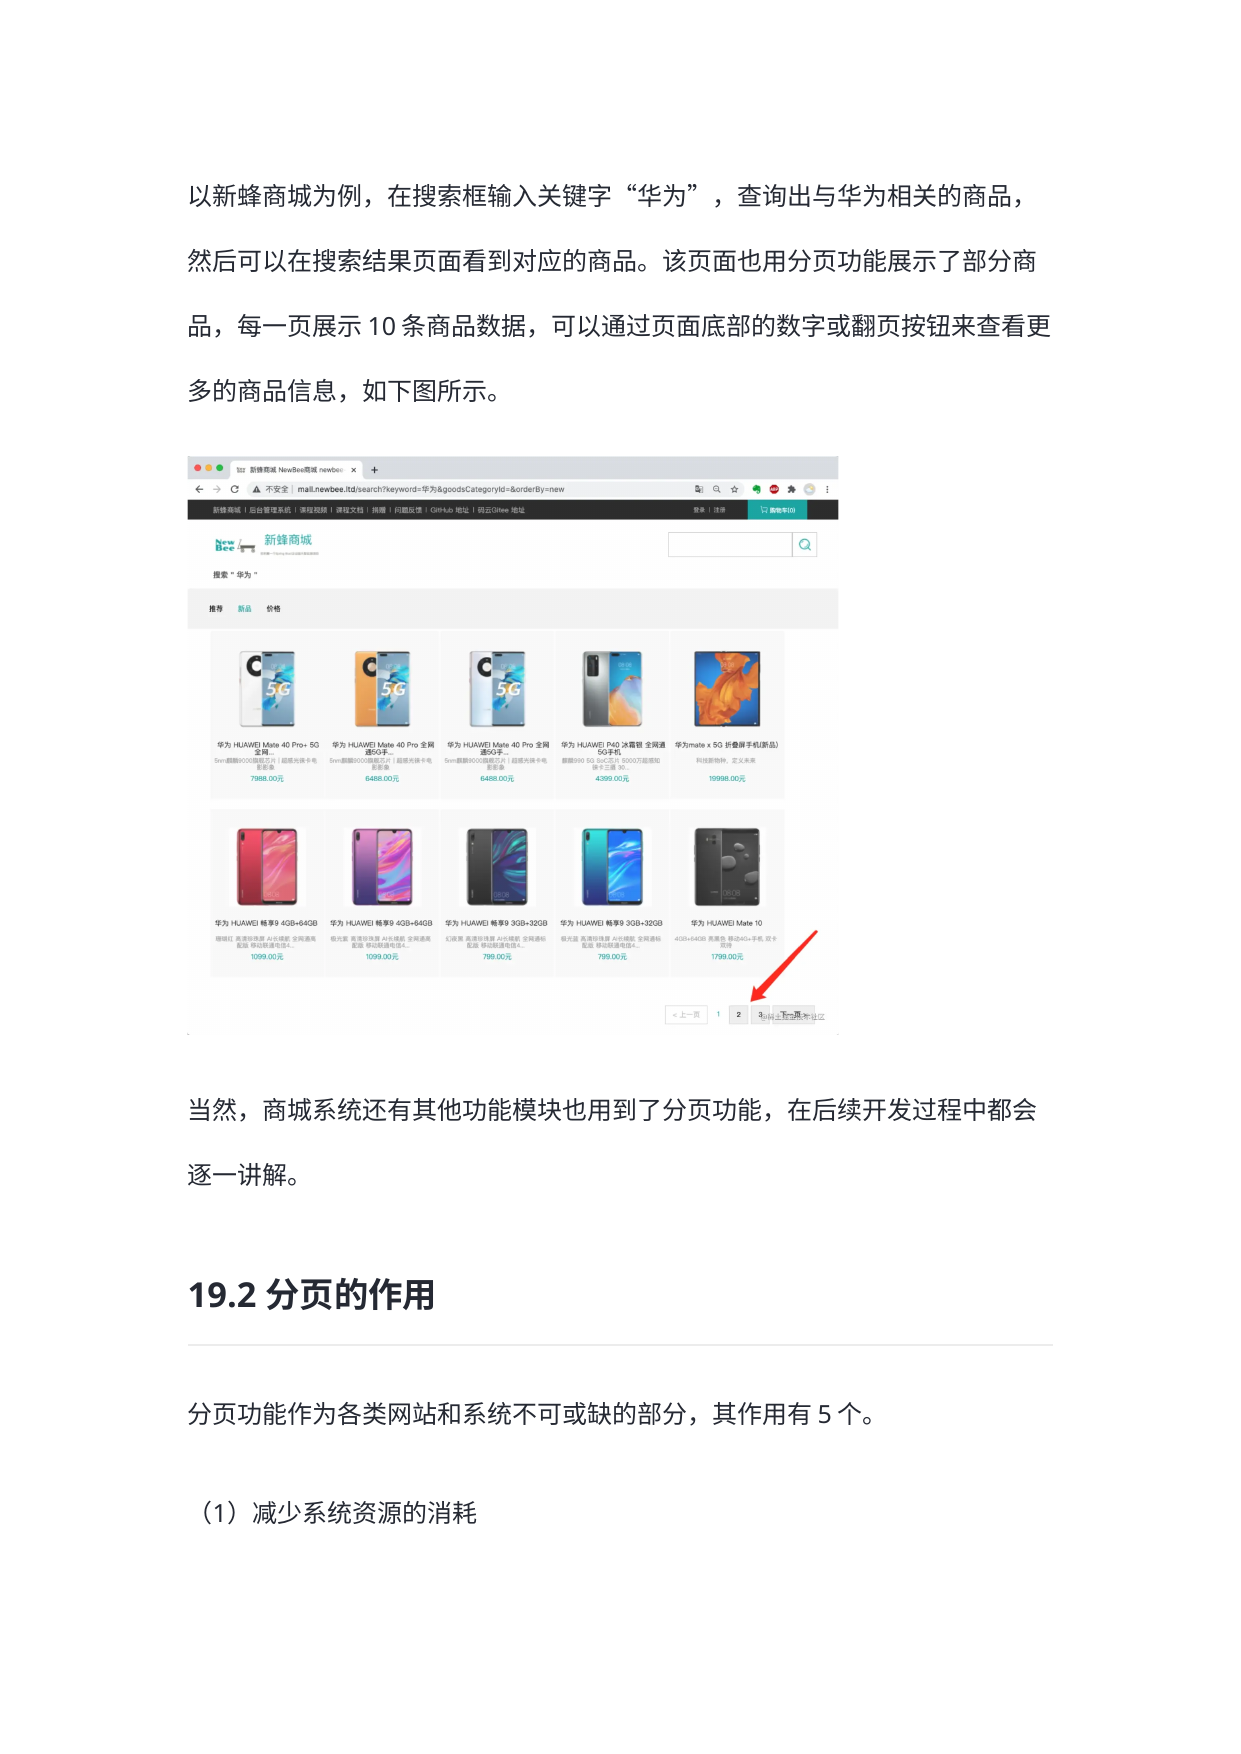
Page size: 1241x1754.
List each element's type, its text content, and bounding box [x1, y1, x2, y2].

text 以新蜂商城为例，在搜索框输入关键字“华为”，查询出与华为相关的商品，然后可以在搜索结果页面看到对应的商品。该页面也用分页功能展示了部分商品，每一页展示10条商品数据，可以通过页面底部的数字或翻页按钮来查看更多的商品信息，如下图所示。 [187, 162, 1053, 422]
text 当然，商城系统还有其他功能模块也用到了分页功能，在后续开发过程中都会逐一讲解。 [187, 1076, 1053, 1206]
subtitle 19.2 分页的作用 [187, 1260, 1053, 1346]
picture [187, 456, 839, 1035]
text 分页功能作为各类网站和系统不可或缺的部分，其作用有5个。 [187, 1380, 1053, 1445]
text （1）减少系统资源的消耗 [187, 1479, 1053, 1544]
